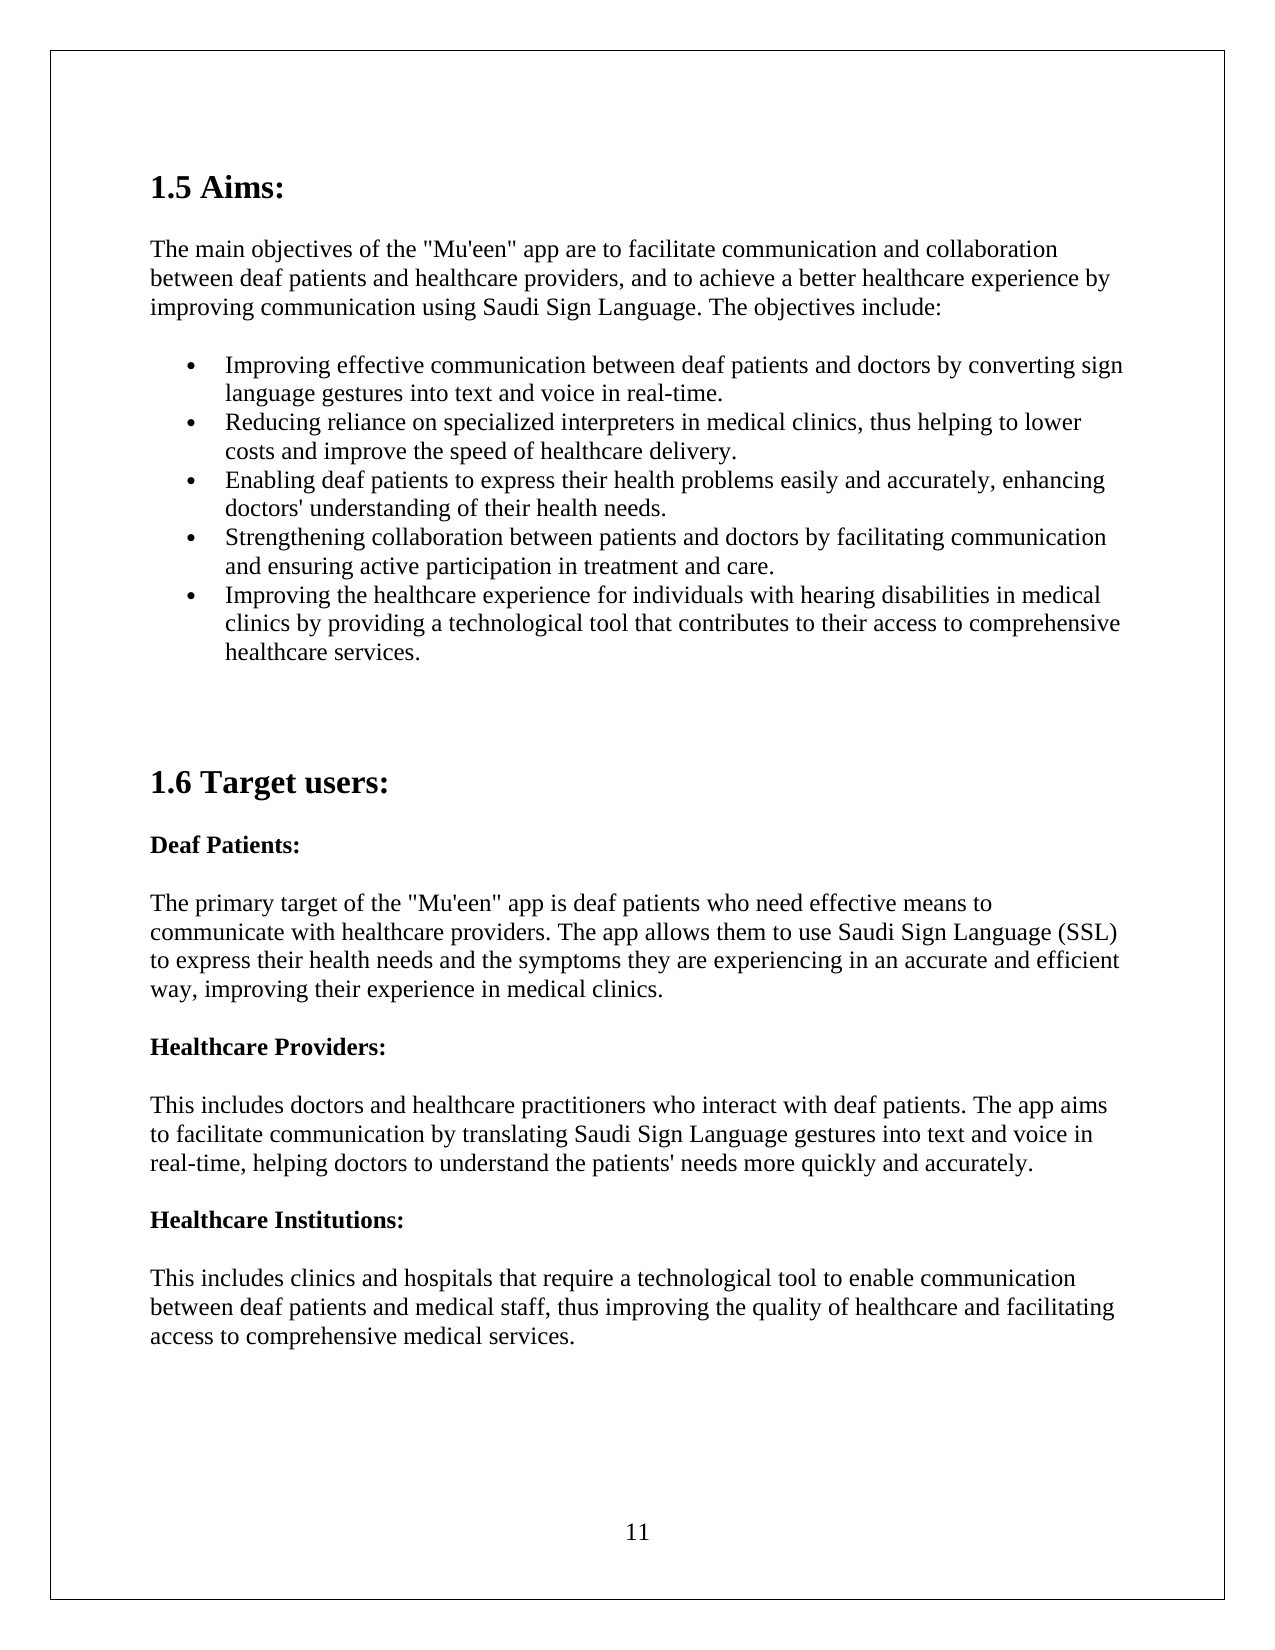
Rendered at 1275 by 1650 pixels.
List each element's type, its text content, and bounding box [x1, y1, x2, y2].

text The main objectives of the "Mu'een" app are to facilitate communication and collaboration between deaf patients and healthcare providers, and to achieve a better healthcare experience by improving communication using Saudi Sign Language. The objectives include: [150, 234, 1125, 321]
text This includes doctors and healthcare practitioners who interact with deaf patients. The app aims to facilitate communication by translating Saudi Sign Language gestures into text and voice in real-time, helping doctors to understand the patients' needs more quickly and accurately. [150, 1090, 1125, 1176]
text Deaf Patients: [150, 830, 1125, 859]
text 1.6 Target users: [150, 763, 1125, 801]
list Enabling deaf patients to express their health problems easily and accurately, enhancing doctors' understanding of their health needs. [187, 465, 1125, 522]
text Healthcare Institutions: [150, 1206, 1125, 1234]
text The primary target of the "Mu'een" app is deaf patients who need effective means to communicate with healthcare providers. The app allows them to use Saudi Sign Language (SSL) to express their health needs and the symptoms they are experiencing in an accurate and efficient way, improving their experience in medical clinics. [150, 888, 1125, 1003]
list Strengthening collaboration between patients and doctors by facilitating communication and ensuring active participation in treatment and care. [187, 522, 1125, 580]
text This includes clinics and hospitals that require a technological tool to enable communication between deaf patients and medical staff, thus improving the quality of healthcare and facilitating access to comprehensive medical services. [150, 1263, 1125, 1350]
list Improving effective communication between deaf patients and doctors by converting sign language gestures into text and voice in real-time. [187, 350, 1125, 407]
text 1.5 Aims: [150, 167, 1125, 205]
list Reducing reliance on specialized interpreters in medical clinics, thus helping to lower costs and improve the speed of healthcare delivery. [187, 407, 1125, 465]
text Healthcare Providers: [150, 1032, 1125, 1061]
list Improving the healthcare experience for individuals with hearing disabilities in medical clinics by providing a technological tool that contributes to their access to comprehensive healthcare services. [187, 580, 1125, 666]
